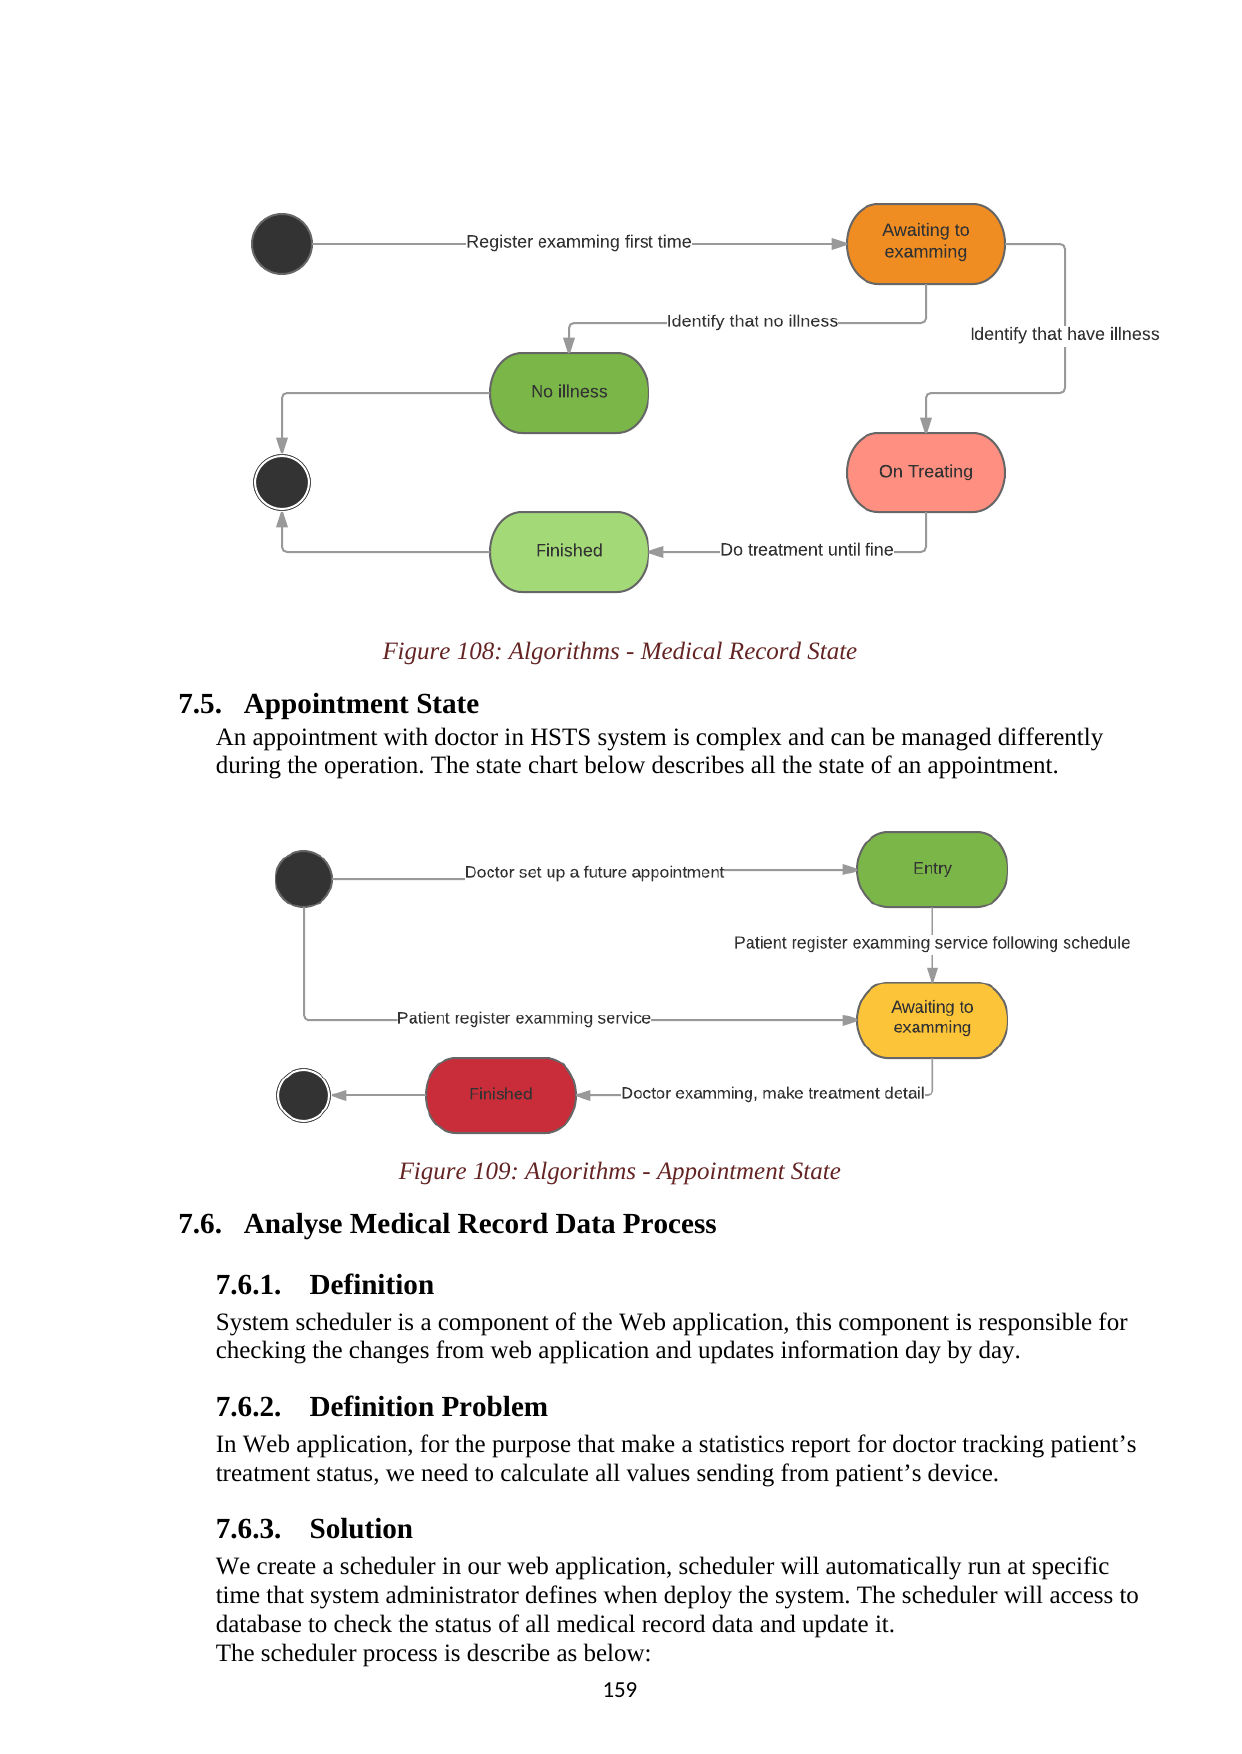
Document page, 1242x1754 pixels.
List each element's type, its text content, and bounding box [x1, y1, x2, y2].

text In Web application, for the purpose that make a statistics report for doctor tracking patient’s treatment status, we need to calculate all values sending from patient’s device. [216, 1429, 1146, 1487]
subtitle Analyse Medical Record Data Process [169, 1206, 1146, 1239]
text Figure 109: Algorithms - Appointment State [94, 1156, 1146, 1185]
picture [215, 162, 1191, 637]
subtitle Definition [216, 1267, 1146, 1301]
picture [215, 779, 1145, 1157]
text We create a scheduler in our web application, scheduler will automatically run at specific time that system administrator defines when deploy the system. The scheduler will access to database to check the status of all medical record data and update it. [216, 1551, 1146, 1638]
text System scheduler is a component of the Web application, this component is responsible for checking the changes from web application and updates information day by day. [216, 1307, 1146, 1364]
text Figure 108: Algorithms - Medical Record State [94, 636, 1146, 665]
text The scheduler process is describe as below: [216, 1638, 1146, 1666]
subtitle Definition Problem [216, 1389, 1146, 1423]
subtitle Appointment State [169, 686, 1146, 719]
text An appointment with doctor in HSTS system is complex and can be managed differently during the operation. The state chart below describes all the state of an appointment. [216, 722, 1146, 779]
subtitle Solution [216, 1512, 1146, 1545]
